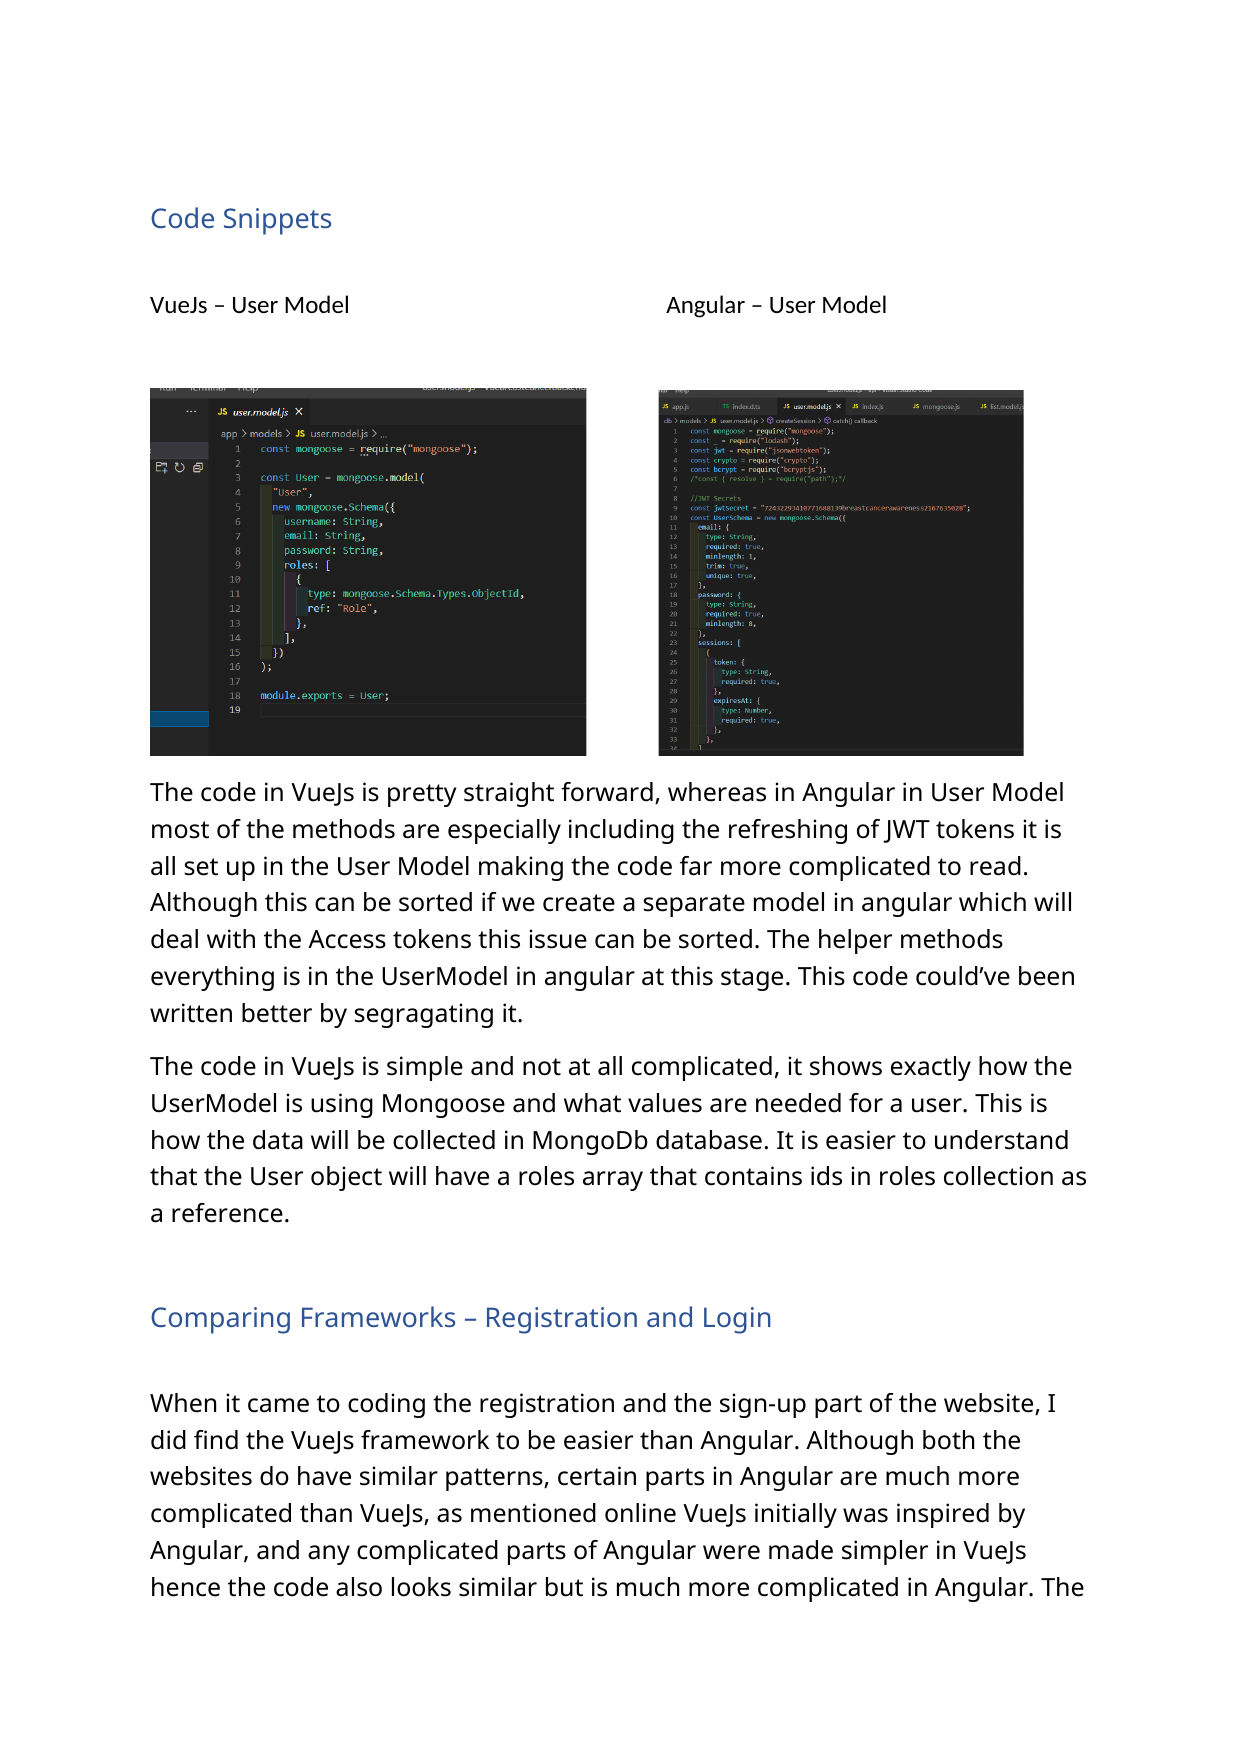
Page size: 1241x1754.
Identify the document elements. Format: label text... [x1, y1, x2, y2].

text The code in VueJs is pretty straight forward, whereas in Angular in User Model most of the methods are especially including the refreshing of JWT tokens it is all set up in the User Model making the code far more complicated to read. Although this can be sorted if we create a separate model in angular which will deal with the Access tokens this issue can be sorted. The helper methods everything is in the UserModel in angular at this stage. This code could’ve been written better by segragating it. [150, 775, 1090, 1029]
picture [150, 388, 587, 756]
picture [658, 390, 1024, 756]
text The code in VueJs is simple and not at all complicated, it shows exactly how the UserModel is using Mongoose and what values are needed for a user. This is how the data will be collected in MongoDb database. It is easier to understand that the User object will have a roles array that contains ids in roles collection as a reference. [150, 1049, 1090, 1230]
subtitle Comparing Frameworks – Registration and Login [150, 1299, 1090, 1336]
subtitle Code Snippets [150, 199, 1090, 236]
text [150, 1386, 1090, 1603]
text VueJs – User Model Angular – User Model [150, 289, 1090, 319]
